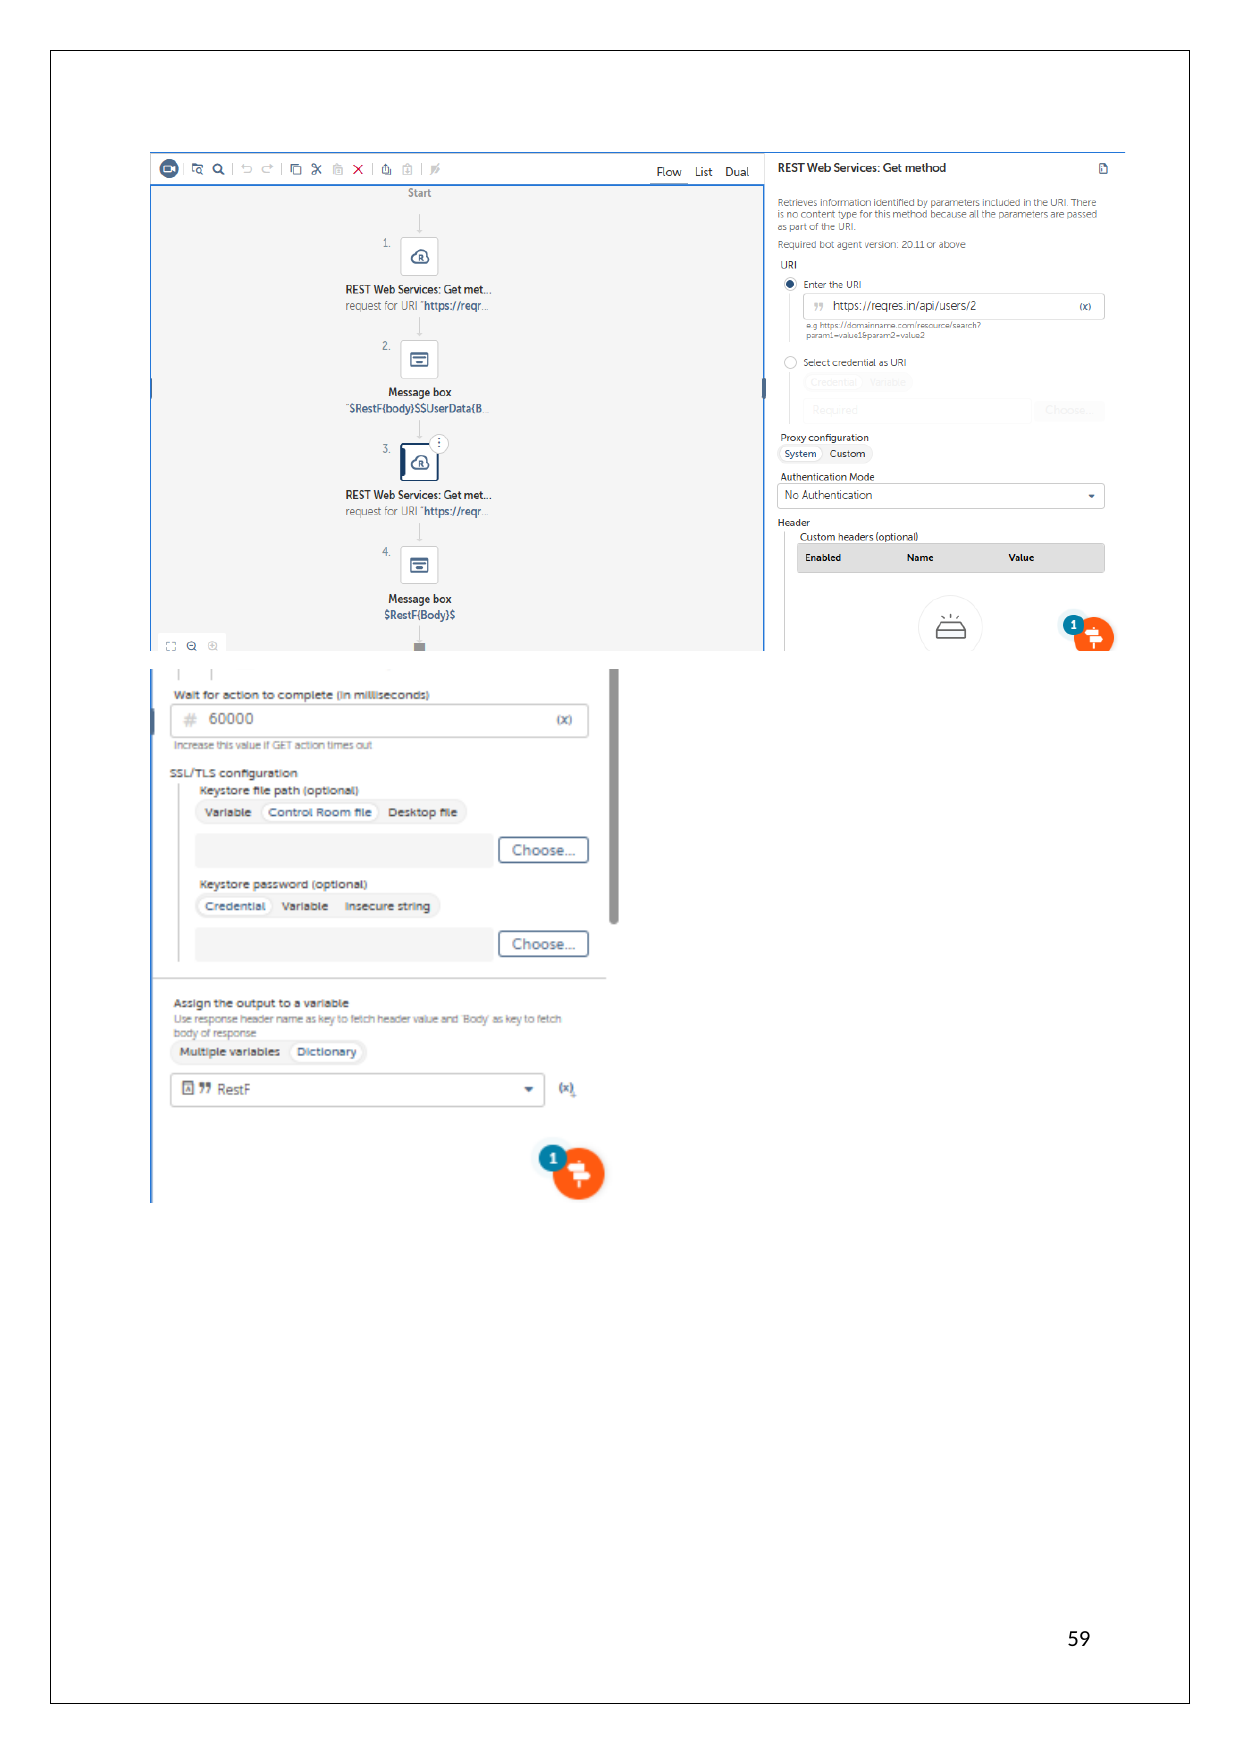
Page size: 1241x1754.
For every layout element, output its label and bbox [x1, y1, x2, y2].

picture [150, 150, 1125, 651]
picture [150, 669, 622, 1203]
